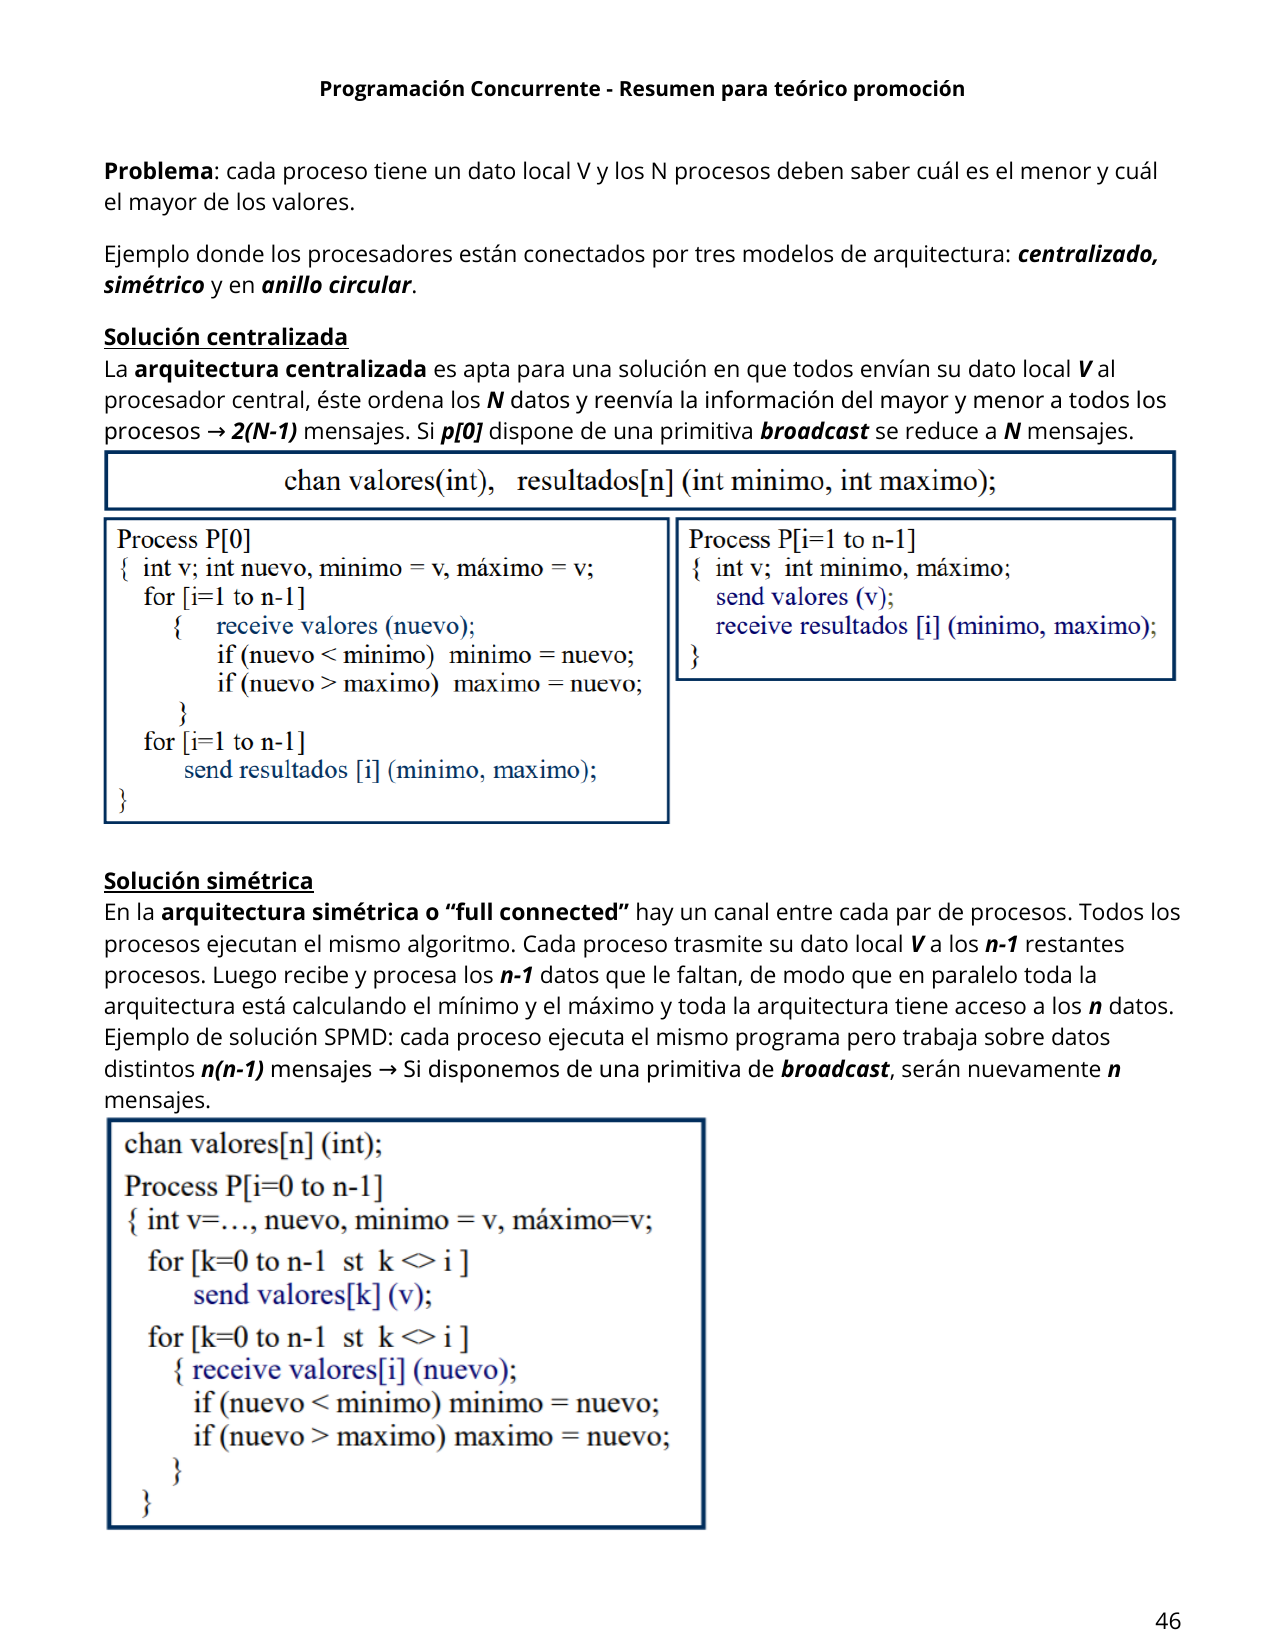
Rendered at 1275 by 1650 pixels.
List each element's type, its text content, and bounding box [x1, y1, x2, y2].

text Problema: cada proceso tiene un dato local V y los N procesos deben saber cuál es el menor y cuál el mayor de los valores. [103, 154, 1181, 217]
picture [103, 446, 1182, 834]
text En la arquitectura simétrica o “full connected” hay un canal entre cada par de procesos. Todos los procesos ejecutan el mismo algoritmo. Cada proceso trasmite su dato local V a los n-1 restantes procesos. Luego recibe y procesa los n-1 datos que le faltan, de modo que en paralelo toda la arquitectura está calculando el mínimo y el máximo y toda la arquitectura tiene acceso a los n datos. Ejemplo de solución SPMD: cada proceso ejecuta el mismo programa pero trabaja sobre datos distintos n(n-1) mensajes → Si disponemos de una primitiva de broadcast, serán nuevamente n mensajes. [103, 896, 1181, 1115]
text Solución centralizada [103, 321, 1181, 352]
text Solución simétrica [103, 865, 1181, 896]
text Ejemplo donde los procesadores están conectados por tres modelos de arquitectura: centralizado, simétrico y en anillo circular. [103, 238, 1181, 300]
text La arquitectura centralizada es apta para una solución en que todos envían su dato local V al procesador central, éste ordena los N datos y reenvía la información del mayor y menor a todos los procesos → 2(N-1) mensajes. Si p[0] dispone de una primitiva broadcast se reduce a N mensajes. [103, 352, 1181, 446]
picture [103, 1115, 711, 1536]
